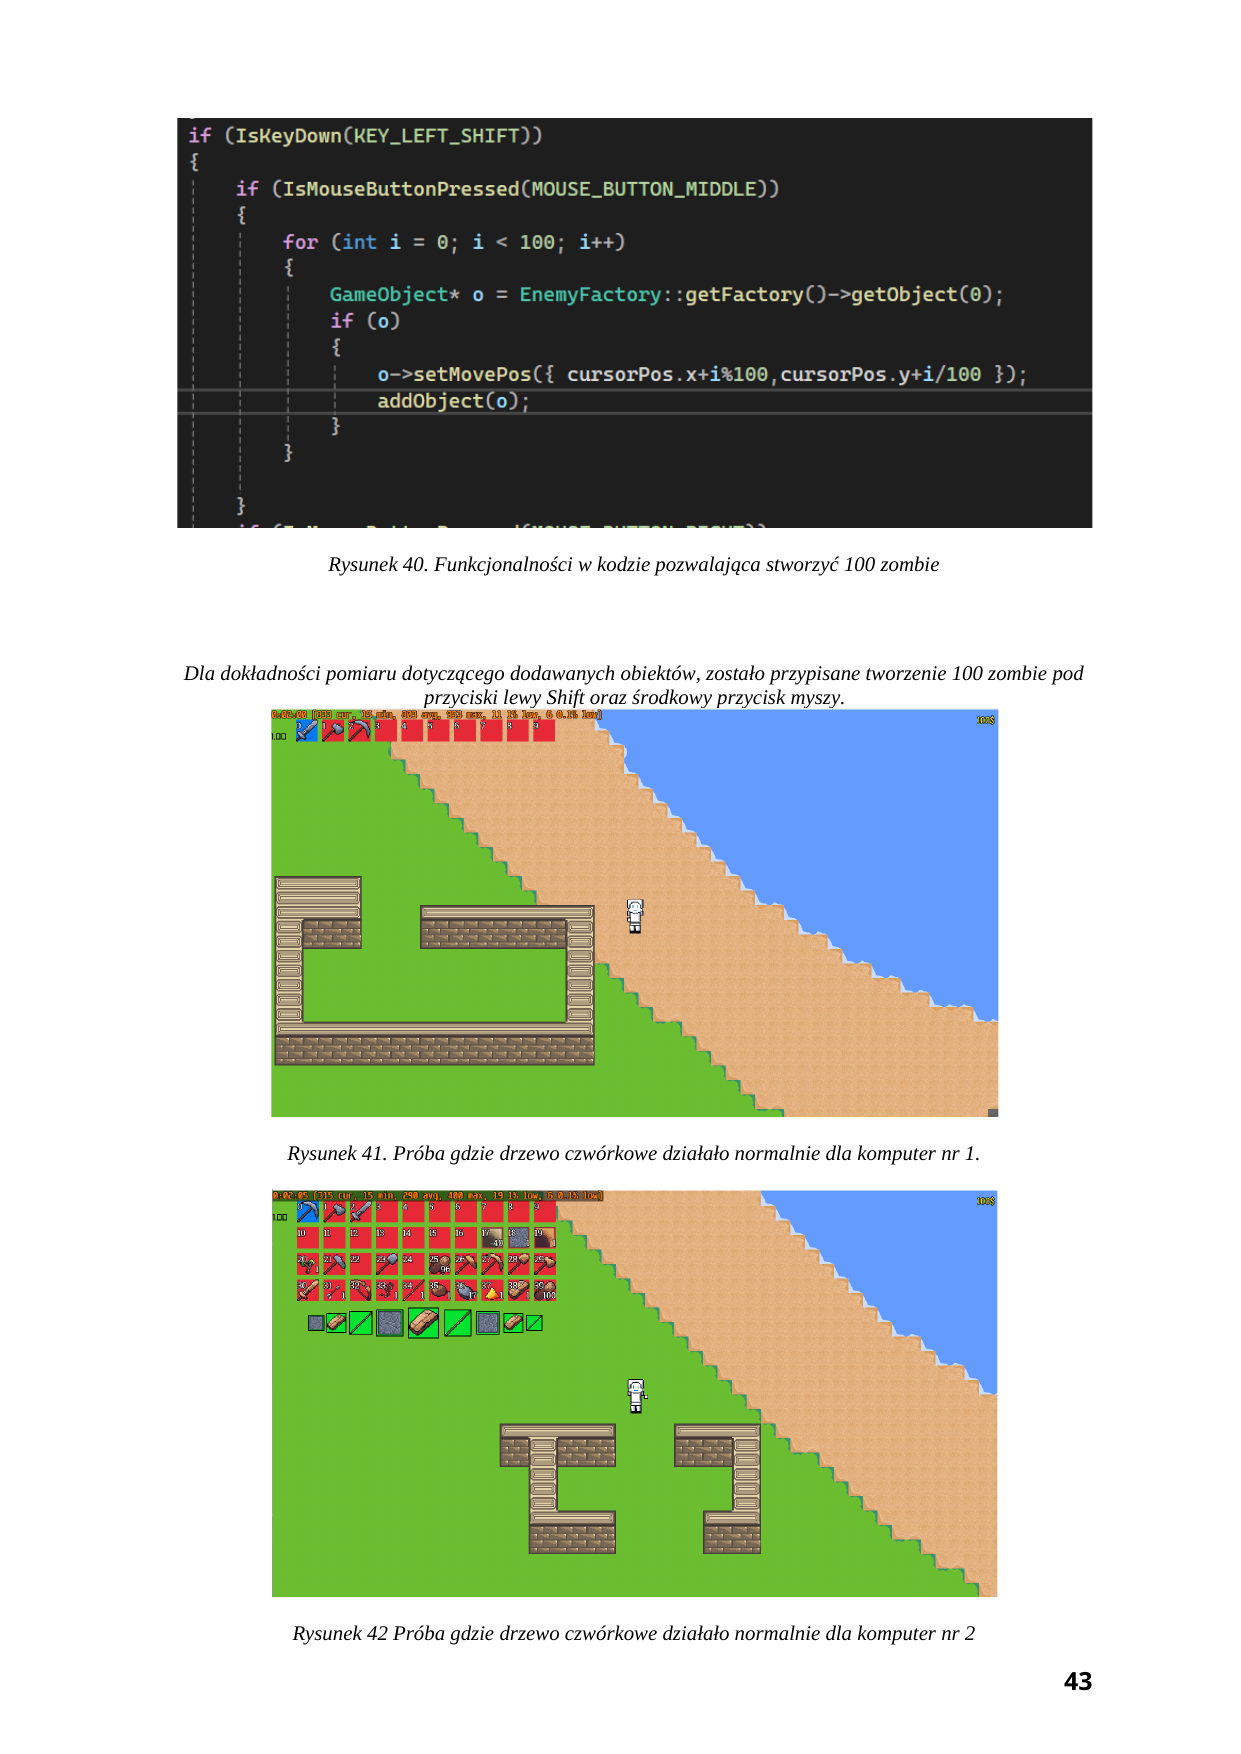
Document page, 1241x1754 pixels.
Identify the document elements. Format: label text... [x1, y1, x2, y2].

picture [272, 1189, 998, 1597]
picture [177, 118, 1093, 528]
picture [271, 708, 999, 1117]
